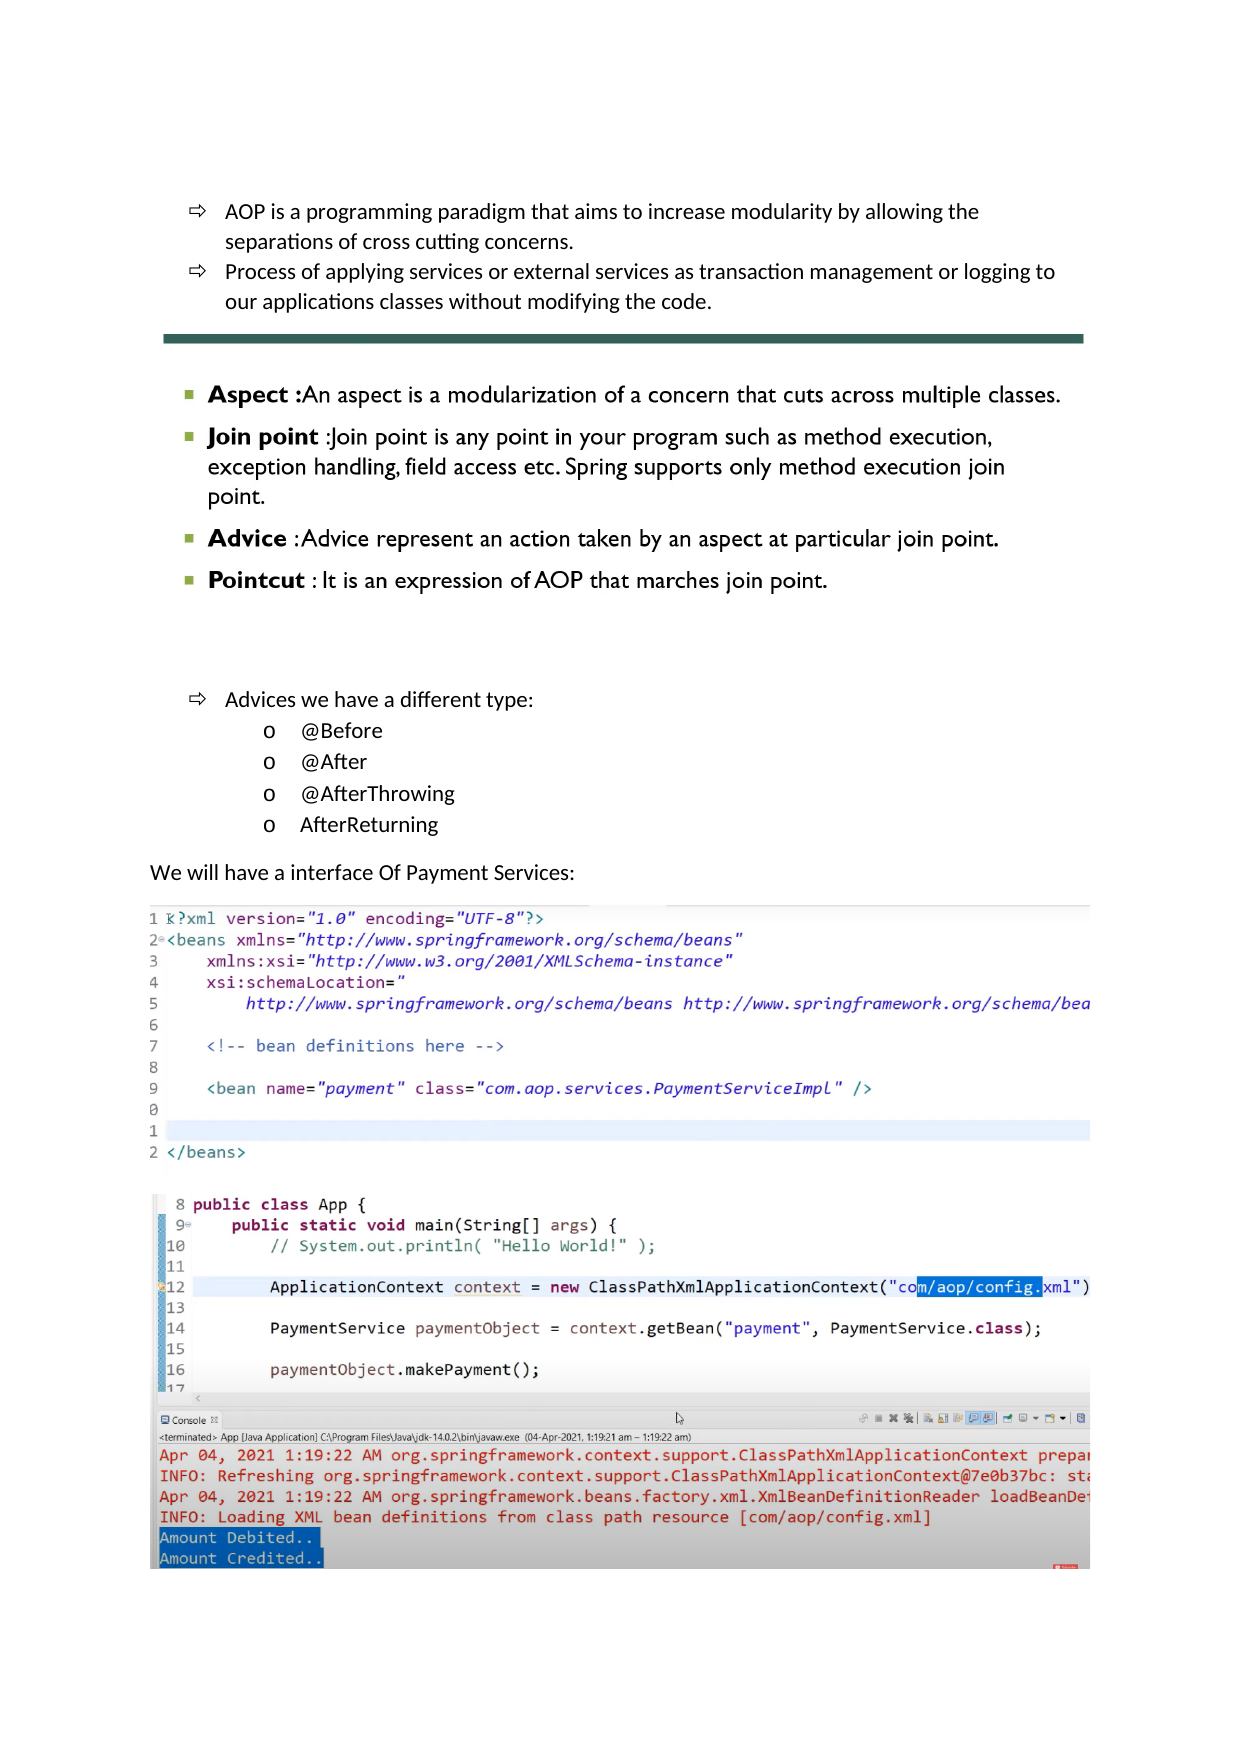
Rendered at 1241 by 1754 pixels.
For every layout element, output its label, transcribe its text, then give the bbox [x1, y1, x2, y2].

list AOP is a programming paradigm that aims to increase modularity by allowing the separations of cross cutting concerns. [187, 197, 1090, 255]
text We will have a interface Of Payment Services: [150, 858, 1090, 886]
list Advices we have a different type: [187, 686, 1090, 713]
list @Before [262, 716, 1090, 745]
picture [150, 334, 1091, 620]
picture [150, 905, 1091, 1176]
list @AfterThrowing [262, 779, 1090, 808]
list AfterReturning [262, 810, 1090, 839]
list @After [262, 747, 1090, 776]
list Process of applying services or external services as transaction management or logging to our applications classes without modifying the code. [187, 257, 1090, 316]
picture [150, 1194, 1091, 1569]
